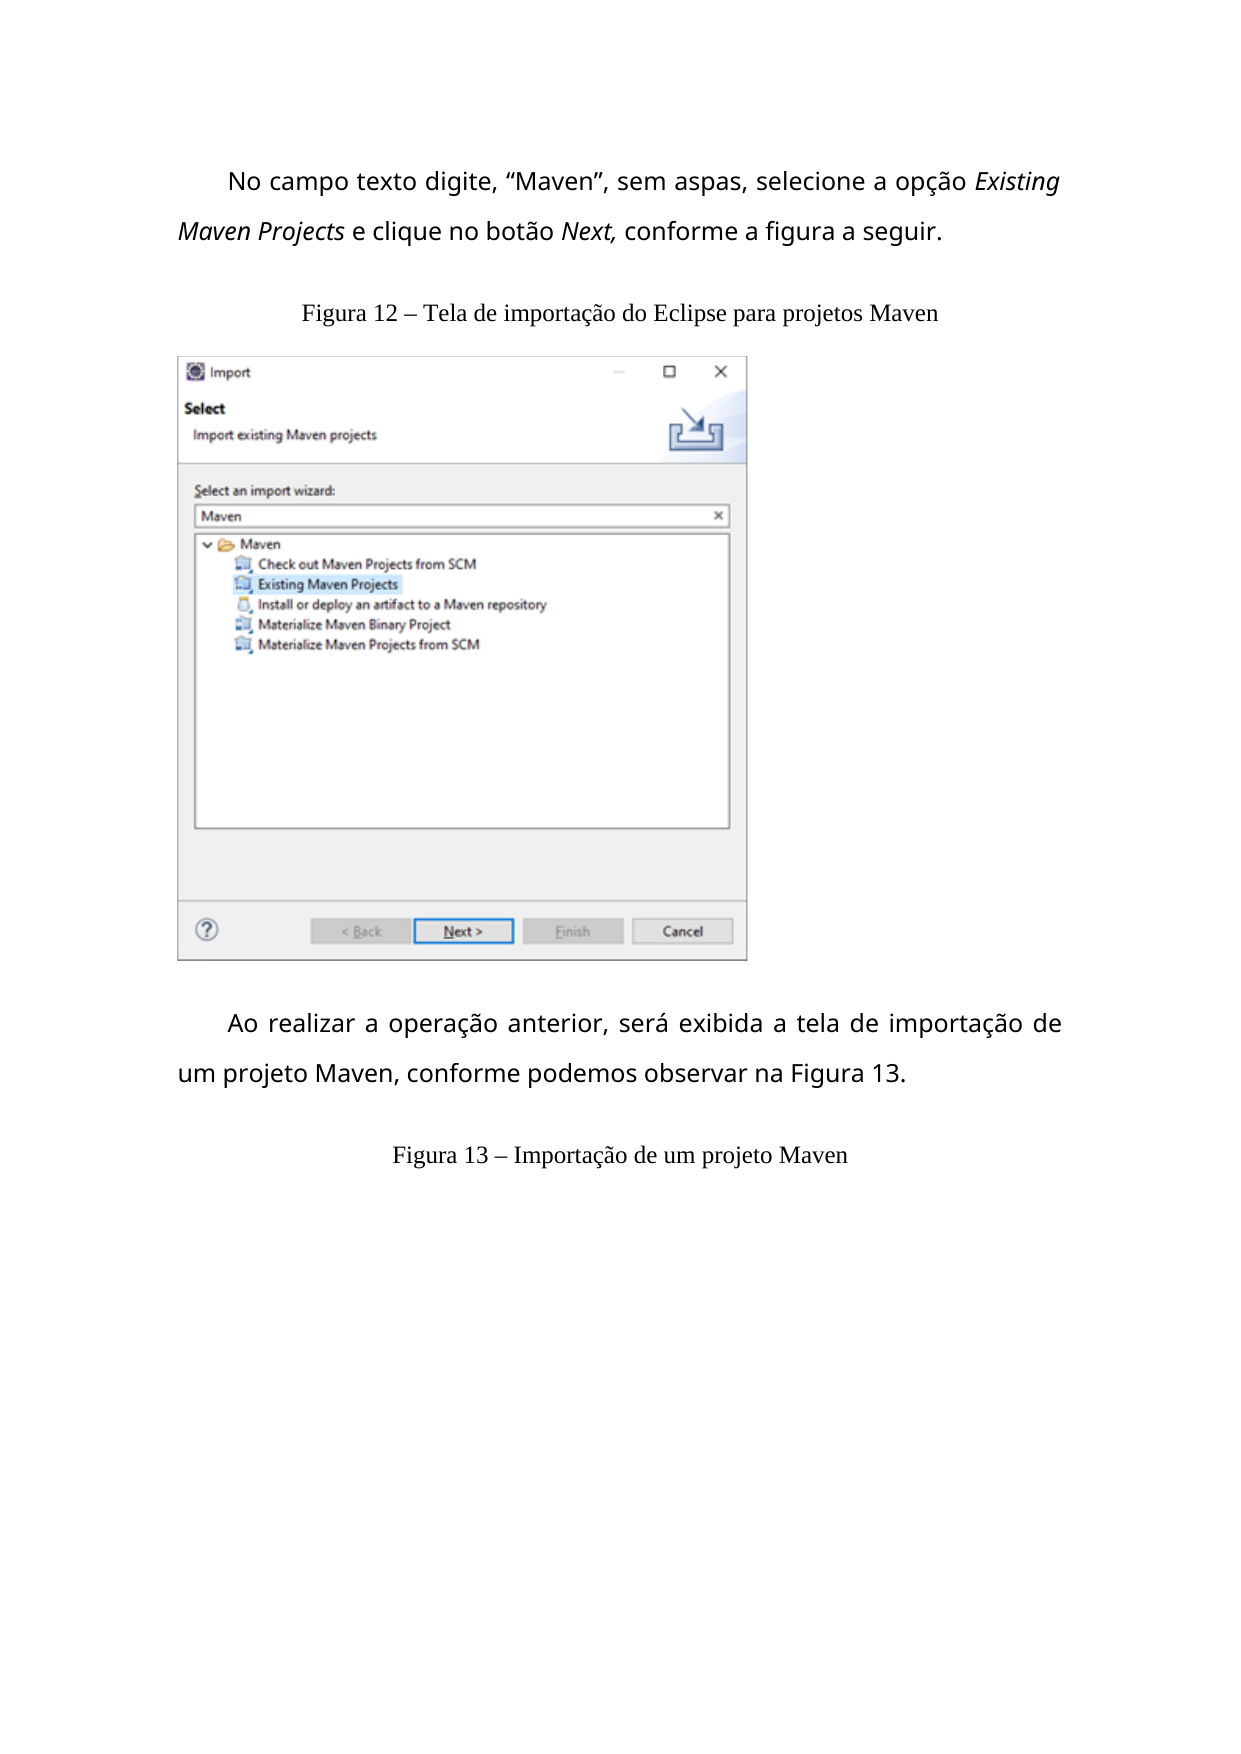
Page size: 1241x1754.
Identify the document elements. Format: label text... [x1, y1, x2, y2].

text Figura 13 – Importação de um projeto Maven [177, 1119, 1063, 1169]
text No campo texto digite, “Maven”, sem aspas, selecione a opção Existing Maven Projects e clique no botão Next, conforme a figura a seguir. [177, 148, 1063, 248]
text Figura 12 – Tela de importação do Eclipse para projetos Maven [177, 277, 1063, 327]
text Ao realizar a operação anterior, será exibida a tela de importação de um projeto Maven, conforme podemos observar na Figura 13. [177, 990, 1063, 1090]
picture [177, 356, 748, 961]
